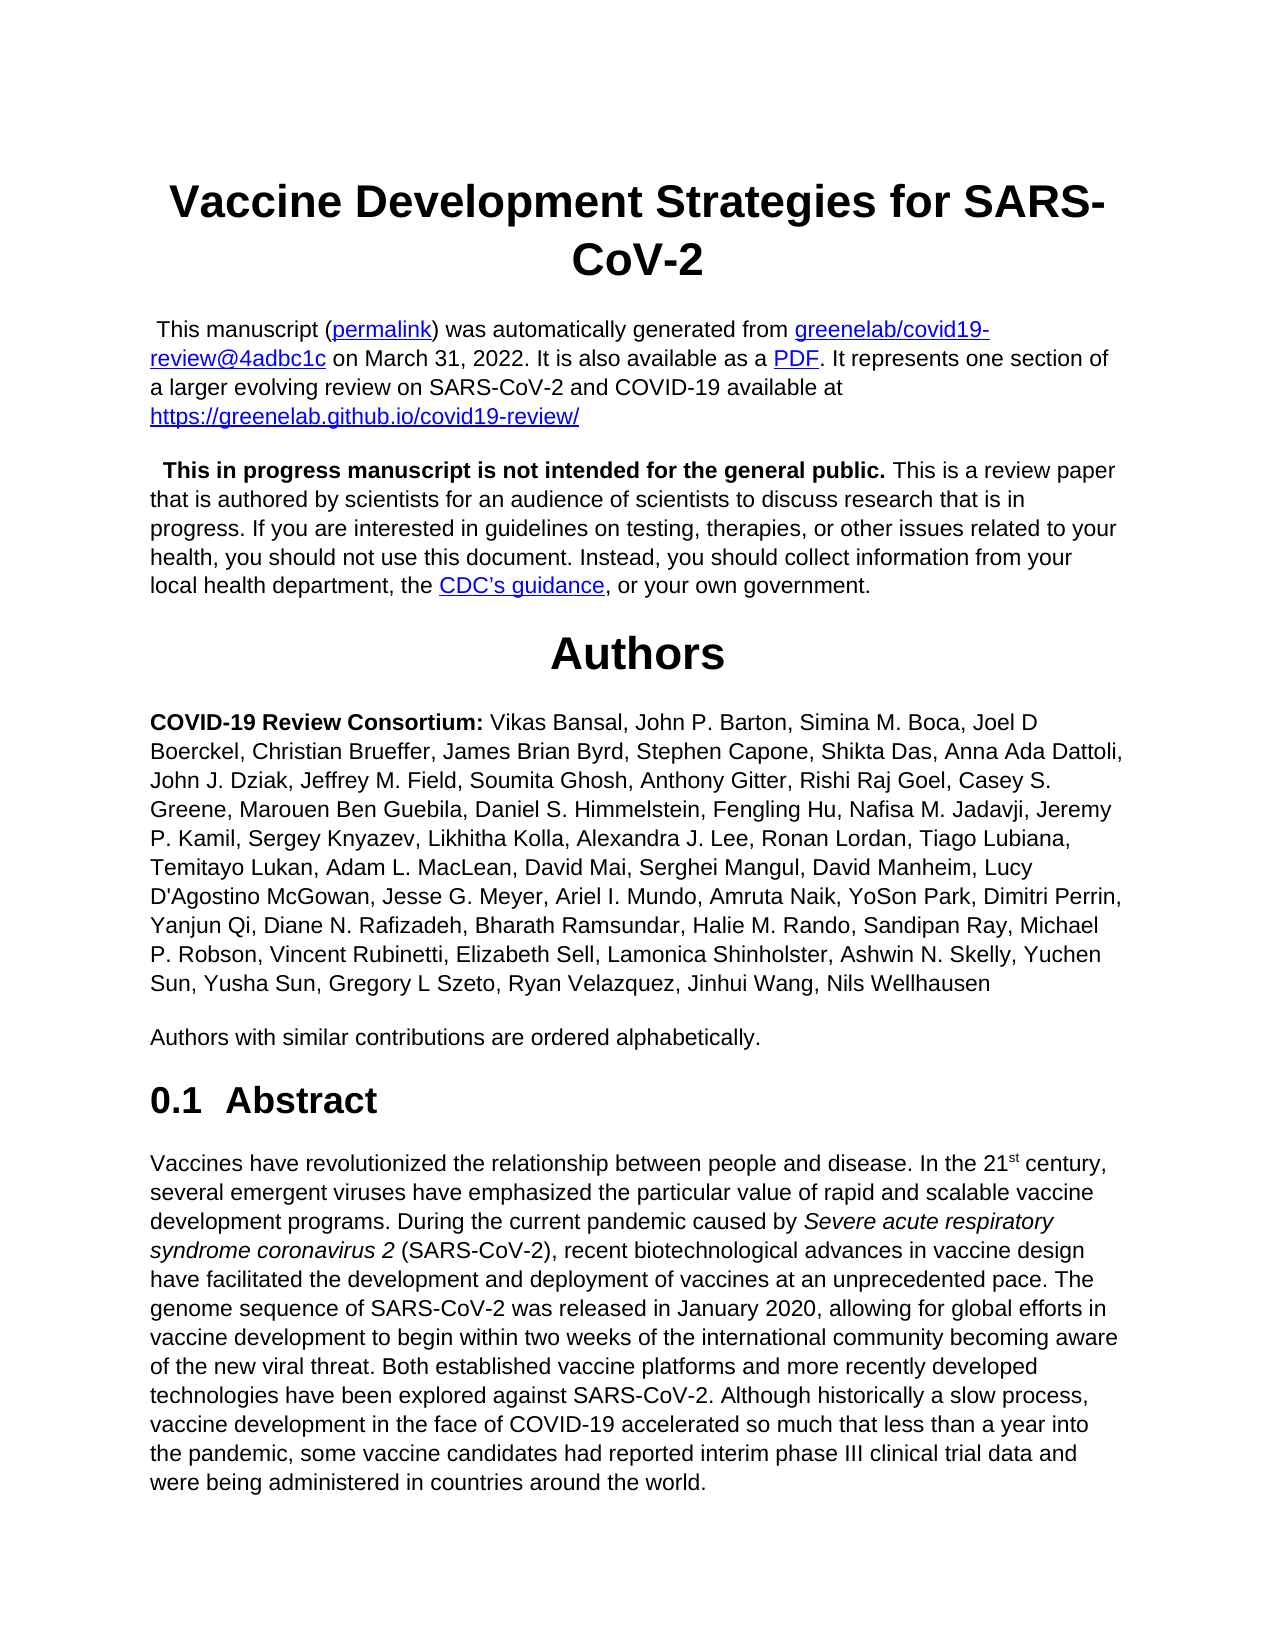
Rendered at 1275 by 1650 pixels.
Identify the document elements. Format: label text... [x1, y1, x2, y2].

text Authors with similar contributions are ordered alphabetically. [150, 1024, 1125, 1050]
title Vaccine Development Strategies for SARS-CoV-2 [150, 175, 1125, 286]
text This in progress manuscript is not intended for the general public. This is a review paper that is authored by scientists for an audience of scientists to discuss research that is in progress. If you are interested in guidelines on testing, therapies, or other issues related to your health, you should not use this document. Instead, you should collect information from your local health department, the CDC’s guidance, or your own government. [150, 457, 1125, 599]
text Vaccines have revolutionized the relationship between people and disease. In the 21st century, several emergent viruses have emphasized the particular value of rapid and scalable vaccine development programs. During the current pandemic caused by Severe acute respiratory syndrome coronavirus 2 (SARS-CoV-2), recent biotechnological advances in vaccine design have facilitated the development and deployment of vaccines at an unprecedented pace. The genome sequence of SARS-CoV-2 was released in January 2020, allowing for global efforts in vaccine development to begin within two weeks of the international community becoming aware of the new viral threat. Both established vaccine platforms and more recently developed technologies have been explored against SARS-CoV-2. Although historically a slow process, vaccine development in the face of COVID-19 accelerated so much that less than a year into the pandemic, some vaccine candidates had reported interim phase III clinical trial data and were being administered in countries around the world. [150, 1150, 1125, 1495]
subtitle Authors [150, 626, 1125, 679]
subtitle 0.1 Abstract [150, 1078, 1125, 1121]
text This manuscript (permalink) was automatically generated from greenelab/covid19-review@4adbc1c on March 31, 2022. It is also available as a PDF. It represents one section of a larger evolving review on SARS-CoV-2 and COVID-19 available at https://greenelab.github.io/covid19-review/ [150, 316, 1125, 429]
text COVID-19 Review Consortium: Vikas Bansal, John P. Barton, Simina M. Boca, Joel D Boerckel, Christian Brueffer, James Brian Byrd, Stephen Capone, Shikta Das, Anna Ada Dattoli, John J. Dziak, Jeffrey M. Field, Soumita Ghosh, Anthony Gitter, Rishi Raj Goel, Casey S. Greene, Marouen Ben Guebila, Daniel S. Himmelstein, Fengling Hu, Nafisa M. Jadavji, Jeremy P. Kamil, Sergey Knyazev, Likhitha Kolla, Alexandra J. Lee, Ronan Lordan, Tiago Lubiana, Temitayo Lukan, Adam L. MacLean, David Mai, Serghei Mangul, David Manheim, Lucy D'Agostino McGowan, Jesse G. Meyer, Ariel I. Mundo, Amruta Naik, YoSon Park, Dimitri Perrin, Yanjun Qi, Diane N. Rafizadeh, Bharath Ramsundar, Halie M. Rando, Sandipan Ray, Michael P. Robson, Vincent Rubinetti, Elizabeth Sell, Lamonica Shinholster, Ashwin N. Skelly, Yuchen Sun, Yusha Sun, Gregory L Szeto, Ryan Velazquez, Jinhui Wang, Nils Wellhausen [150, 709, 1125, 996]
